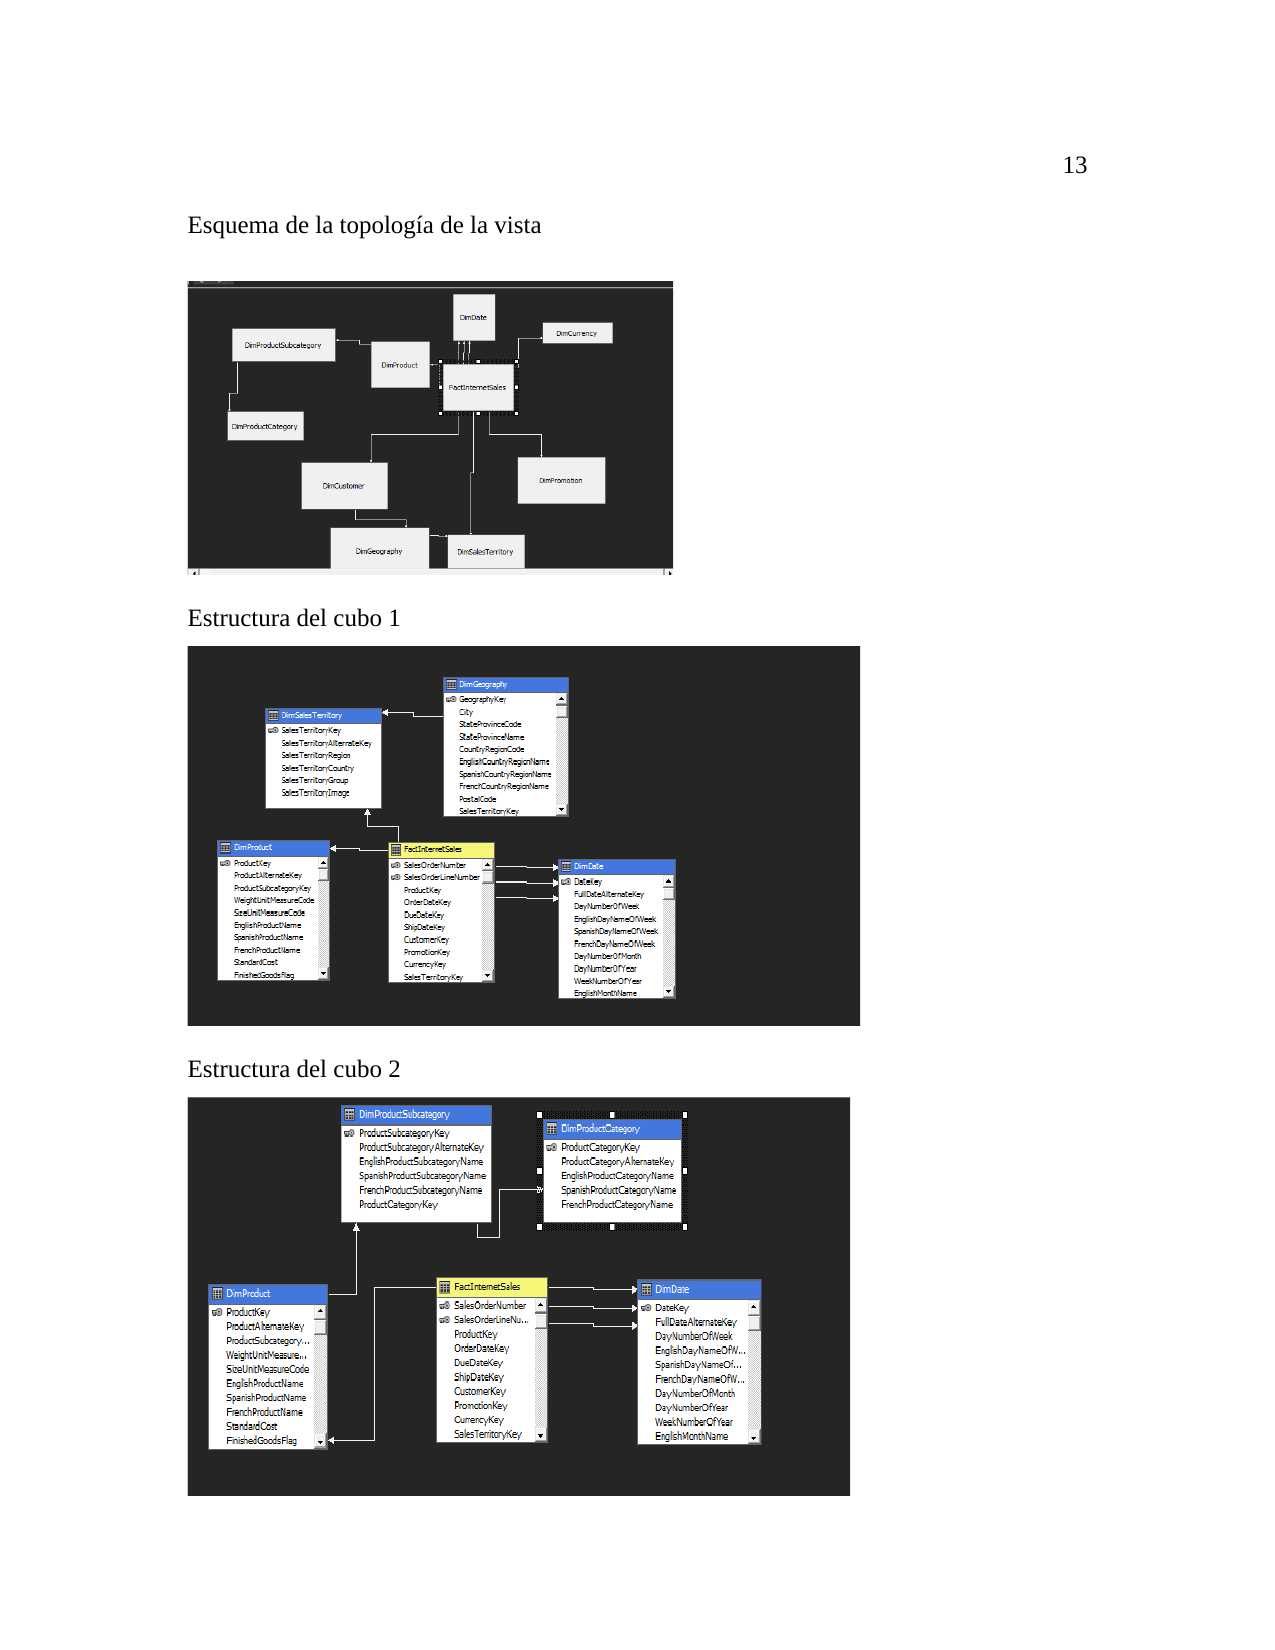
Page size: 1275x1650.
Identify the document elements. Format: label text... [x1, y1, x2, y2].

subtitle Estructura del cubo 1 [187, 603, 1087, 632]
subtitle Estructura del cubo 2 [187, 1054, 1087, 1083]
picture [187, 646, 861, 1026]
subtitle Esquema de la topología de la vista [187, 210, 1087, 239]
picture [187, 1097, 851, 1496]
picture [187, 281, 674, 575]
